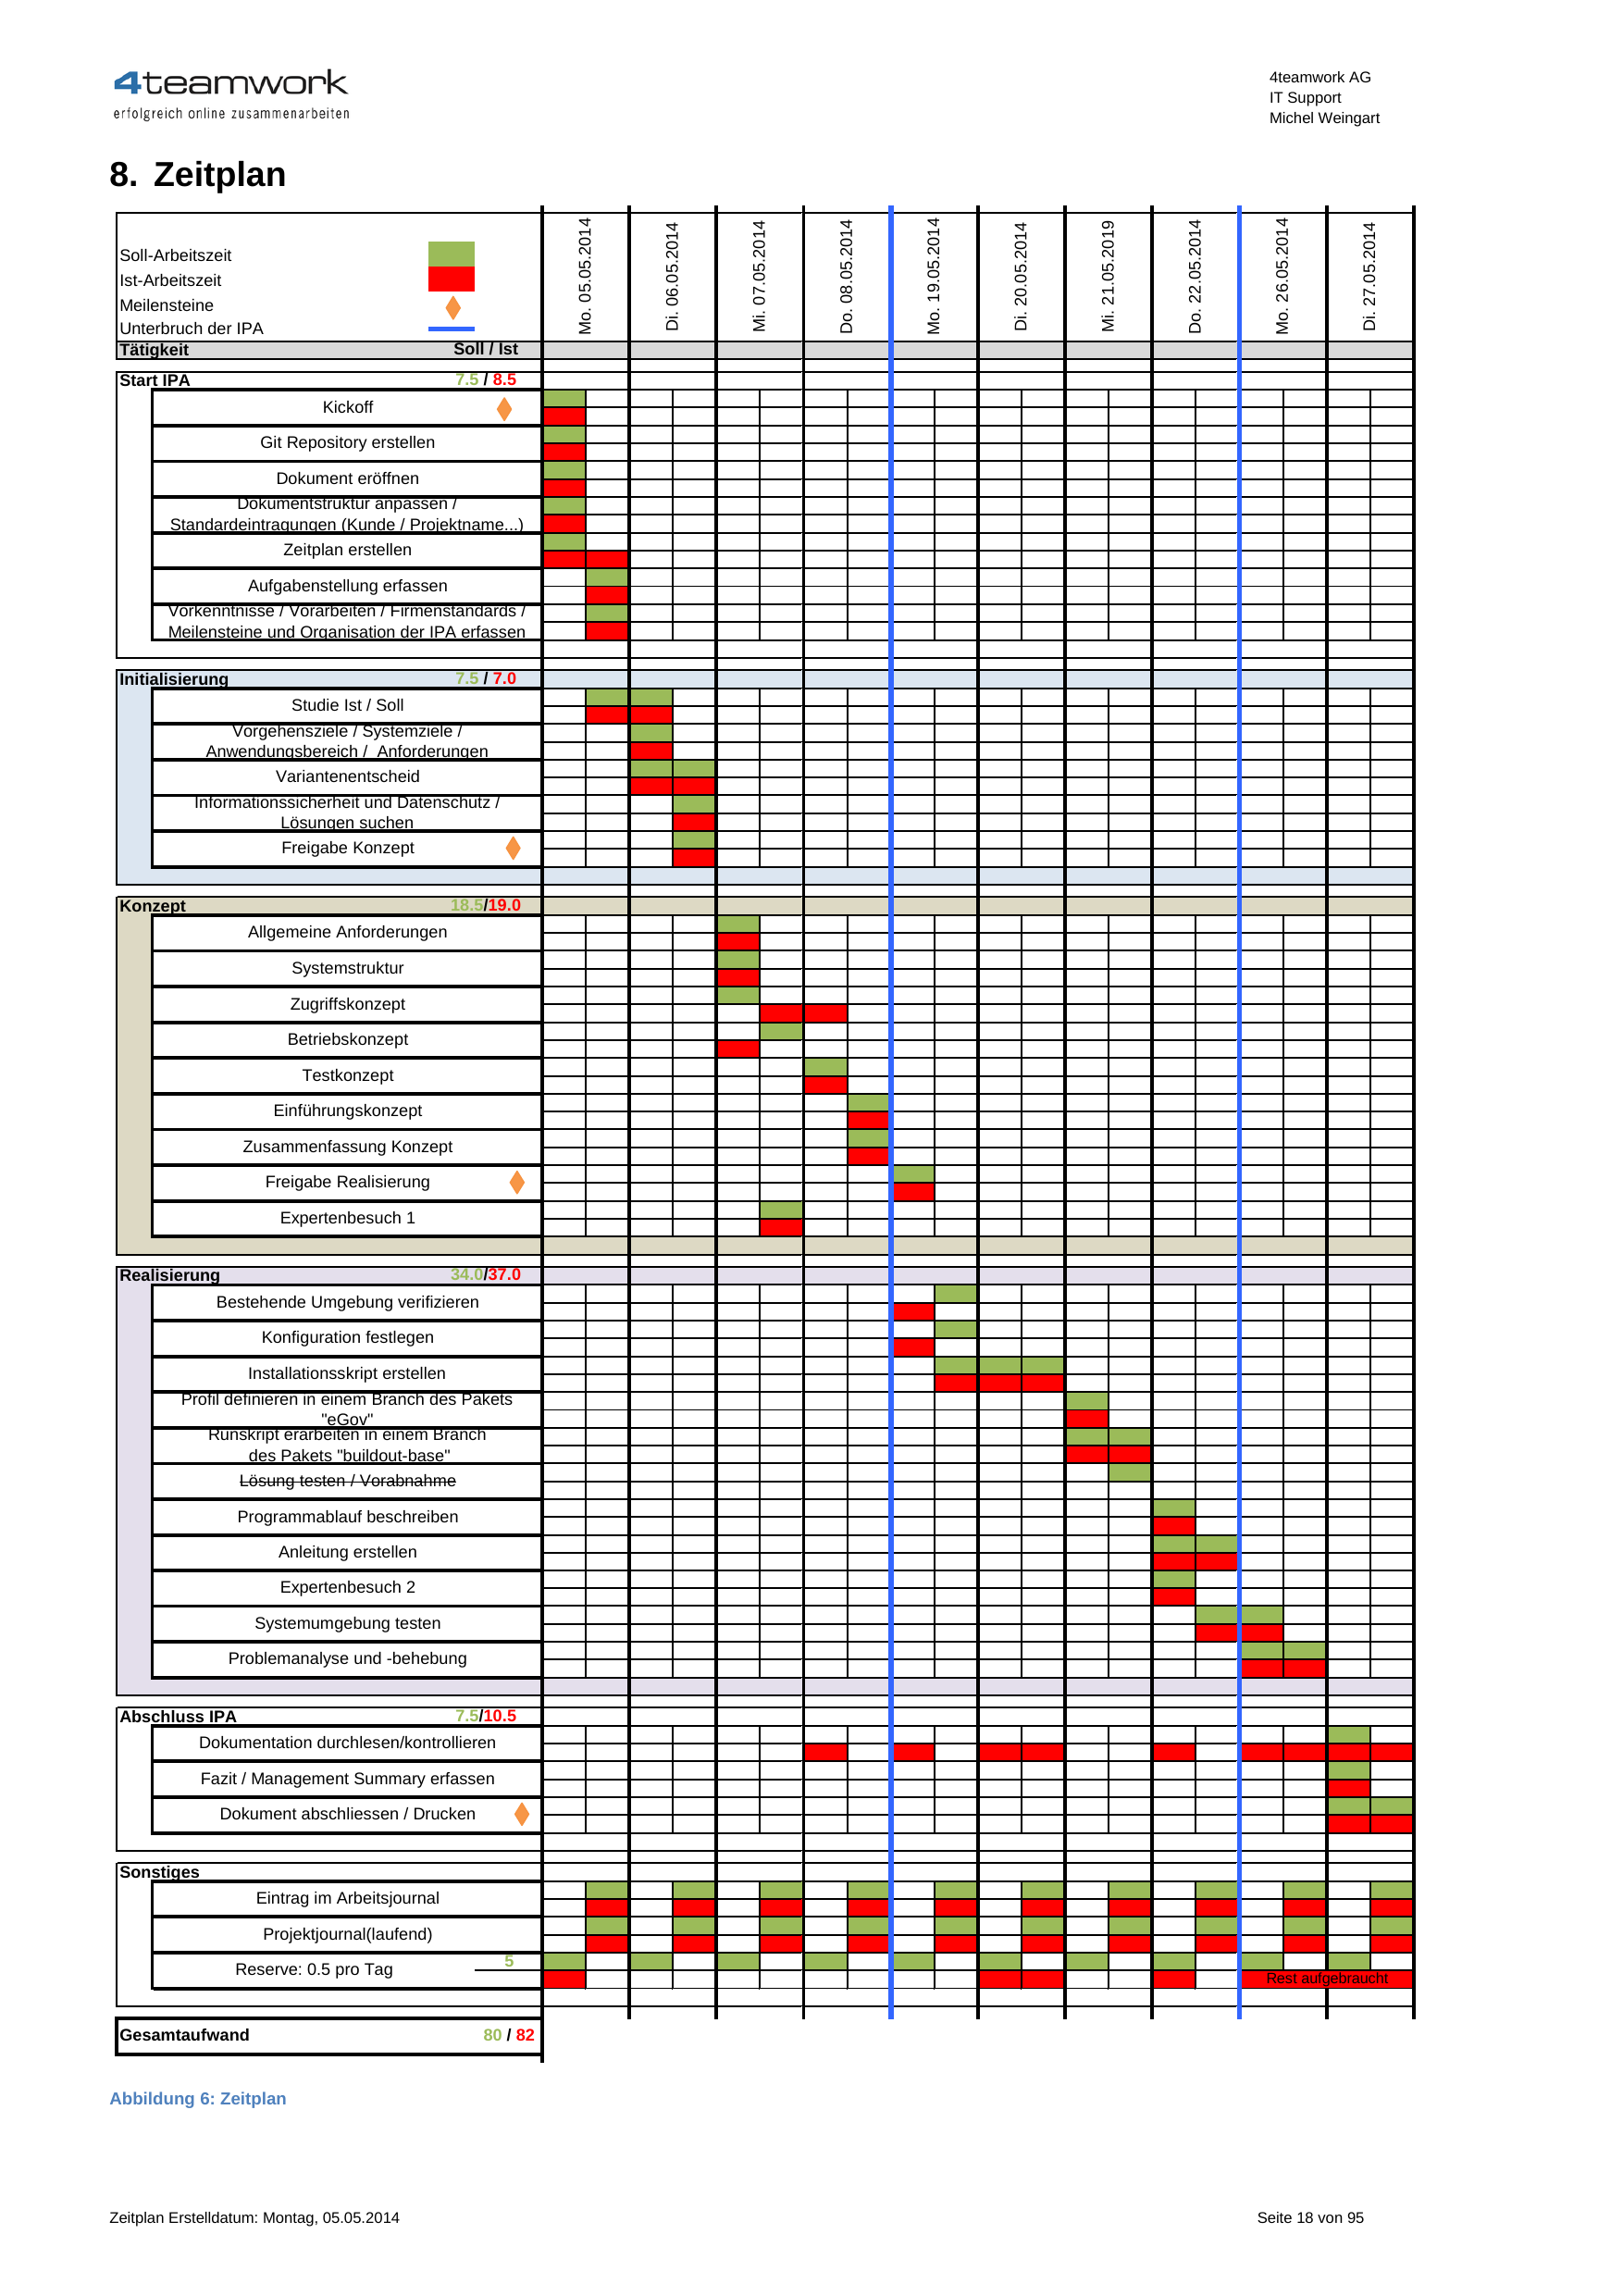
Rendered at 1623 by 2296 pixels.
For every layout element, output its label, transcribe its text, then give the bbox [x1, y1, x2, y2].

subtitle Zeitplan [109, 154, 1514, 193]
picture [109, 64, 353, 124]
